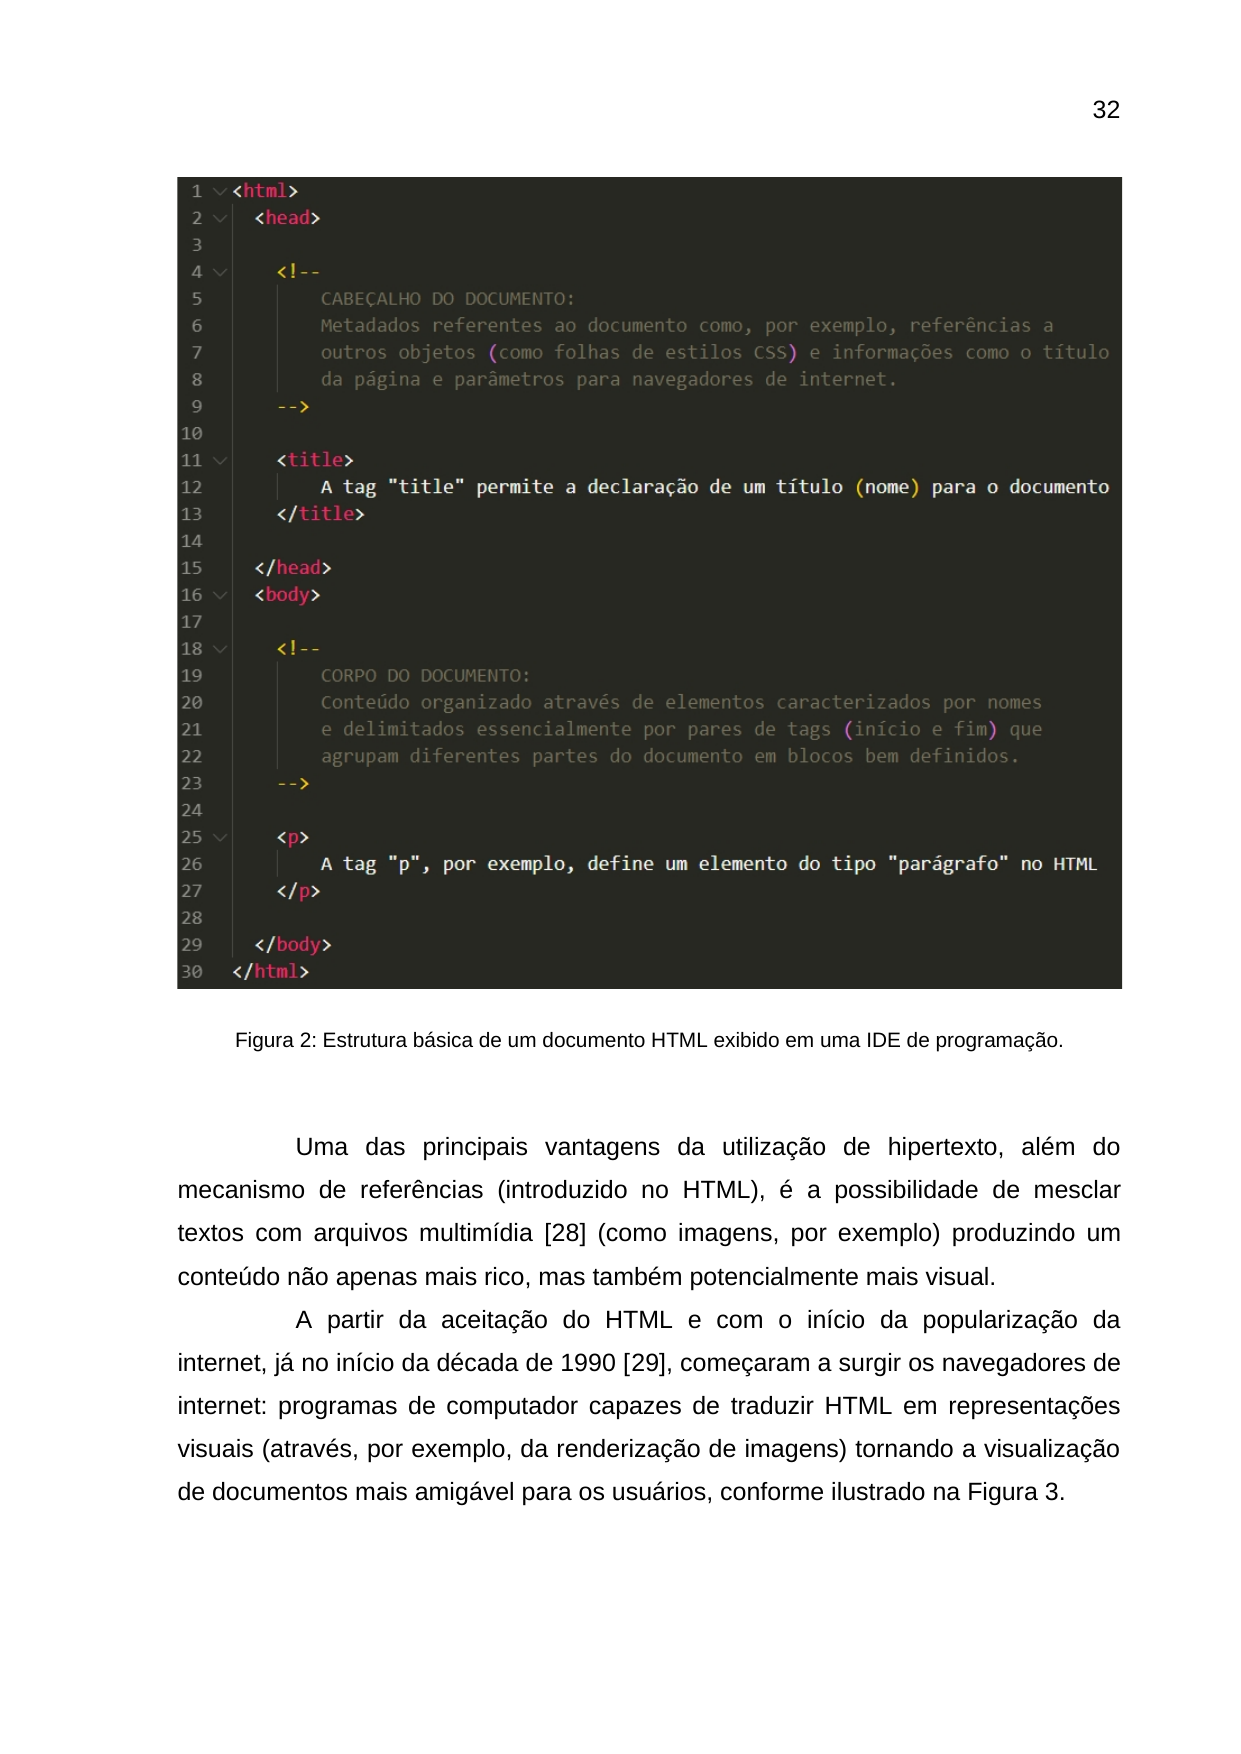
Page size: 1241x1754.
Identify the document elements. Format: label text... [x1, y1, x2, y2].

text Figura 2: Estrutura básica de um documento HTML exibido em uma IDE de programação. [177, 1028, 1122, 1052]
picture [177, 177, 1123, 989]
text A partir da aceitação do HTML e com o início da popularização da internet, já no início da década de 1990 [29], começaram a surgir os navegadores de internet: programas de computador capazes de traduzir HTML em representações visuais (através, por exemplo, da renderização de imagens) tornando a visualização de documentos mais amigável para os usuários, conforme ilustrado na Figura 3. [177, 1304, 1122, 1506]
text Uma das principais vantagens da utilização de hipertexto, além do mecanismo de referências (introduzido no HTML), é a possibilidade de mesclar textos com arquivos multimídia [28] (como imagens, por exemplo) produzindo um conteúdo não apenas mais rico, mas também potencialmente mais visual. [177, 1132, 1122, 1290]
